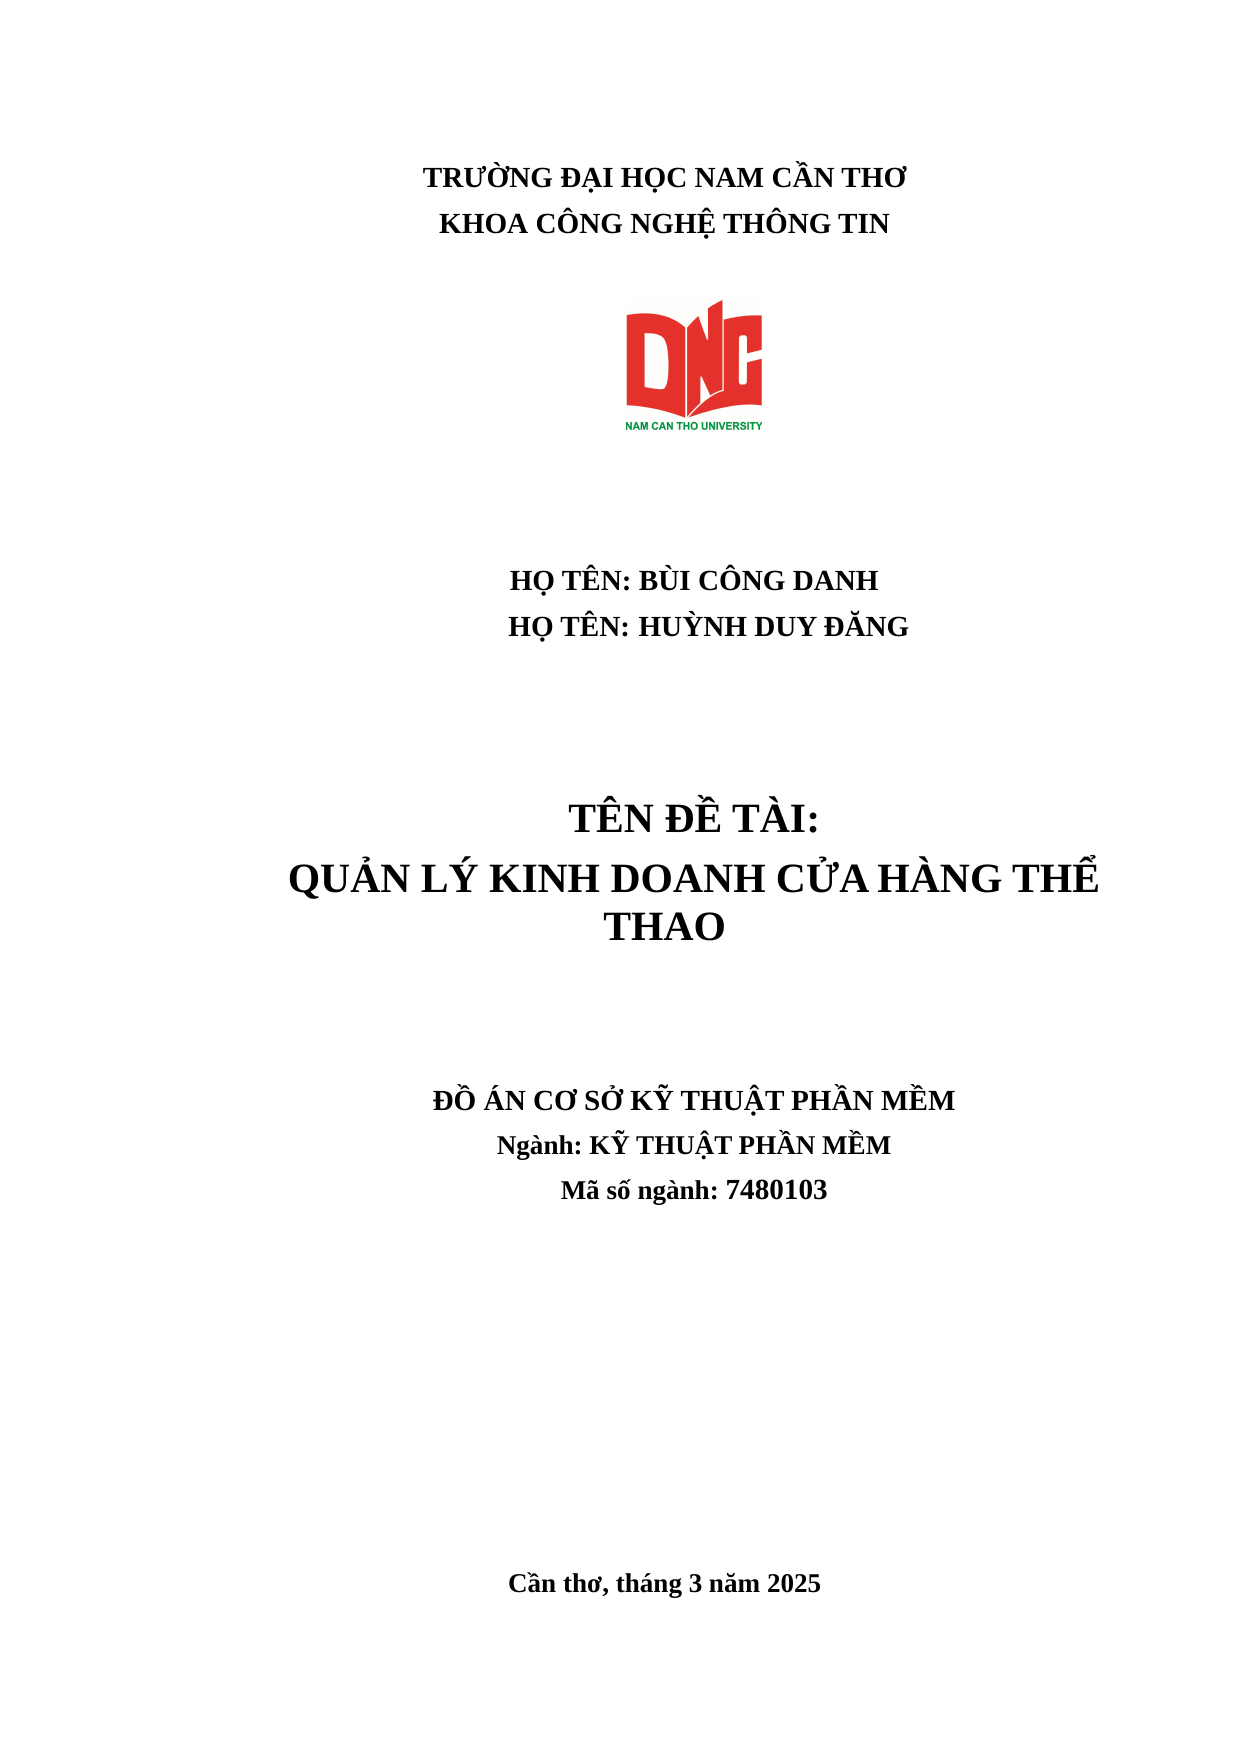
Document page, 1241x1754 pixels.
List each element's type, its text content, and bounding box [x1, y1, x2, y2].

text HỌ TÊN: BÙI CÔNG DANH [207, 563, 1122, 596]
text Cần thơ, tháng 3 năm 2025 [207, 1568, 1122, 1599]
picture [625, 298, 763, 430]
text Mã số ngành: 7480103 [207, 1172, 1122, 1206]
text ĐỒ ÁN CƠ SỞ KỸ THUẬT PHẦN MỀM [207, 1083, 1122, 1116]
text QUẢN LÝ KINH DOANH CỬA HÀNG THỂ THAO [207, 853, 1122, 949]
text HỌ TÊN: HUỲNH DUY ĐĂNG [236, 609, 1122, 642]
text Ngành: KỸ THUẬT PHẦN MỀM [207, 1129, 1122, 1160]
text KHOA CÔNG NGHỆ THÔNG TIN [207, 206, 1122, 240]
text TÊN ĐỀ TÀI: [207, 793, 1122, 841]
text TRƯỜNG ĐẠI HỌC NAM CẦN THƠ [207, 160, 1122, 194]
